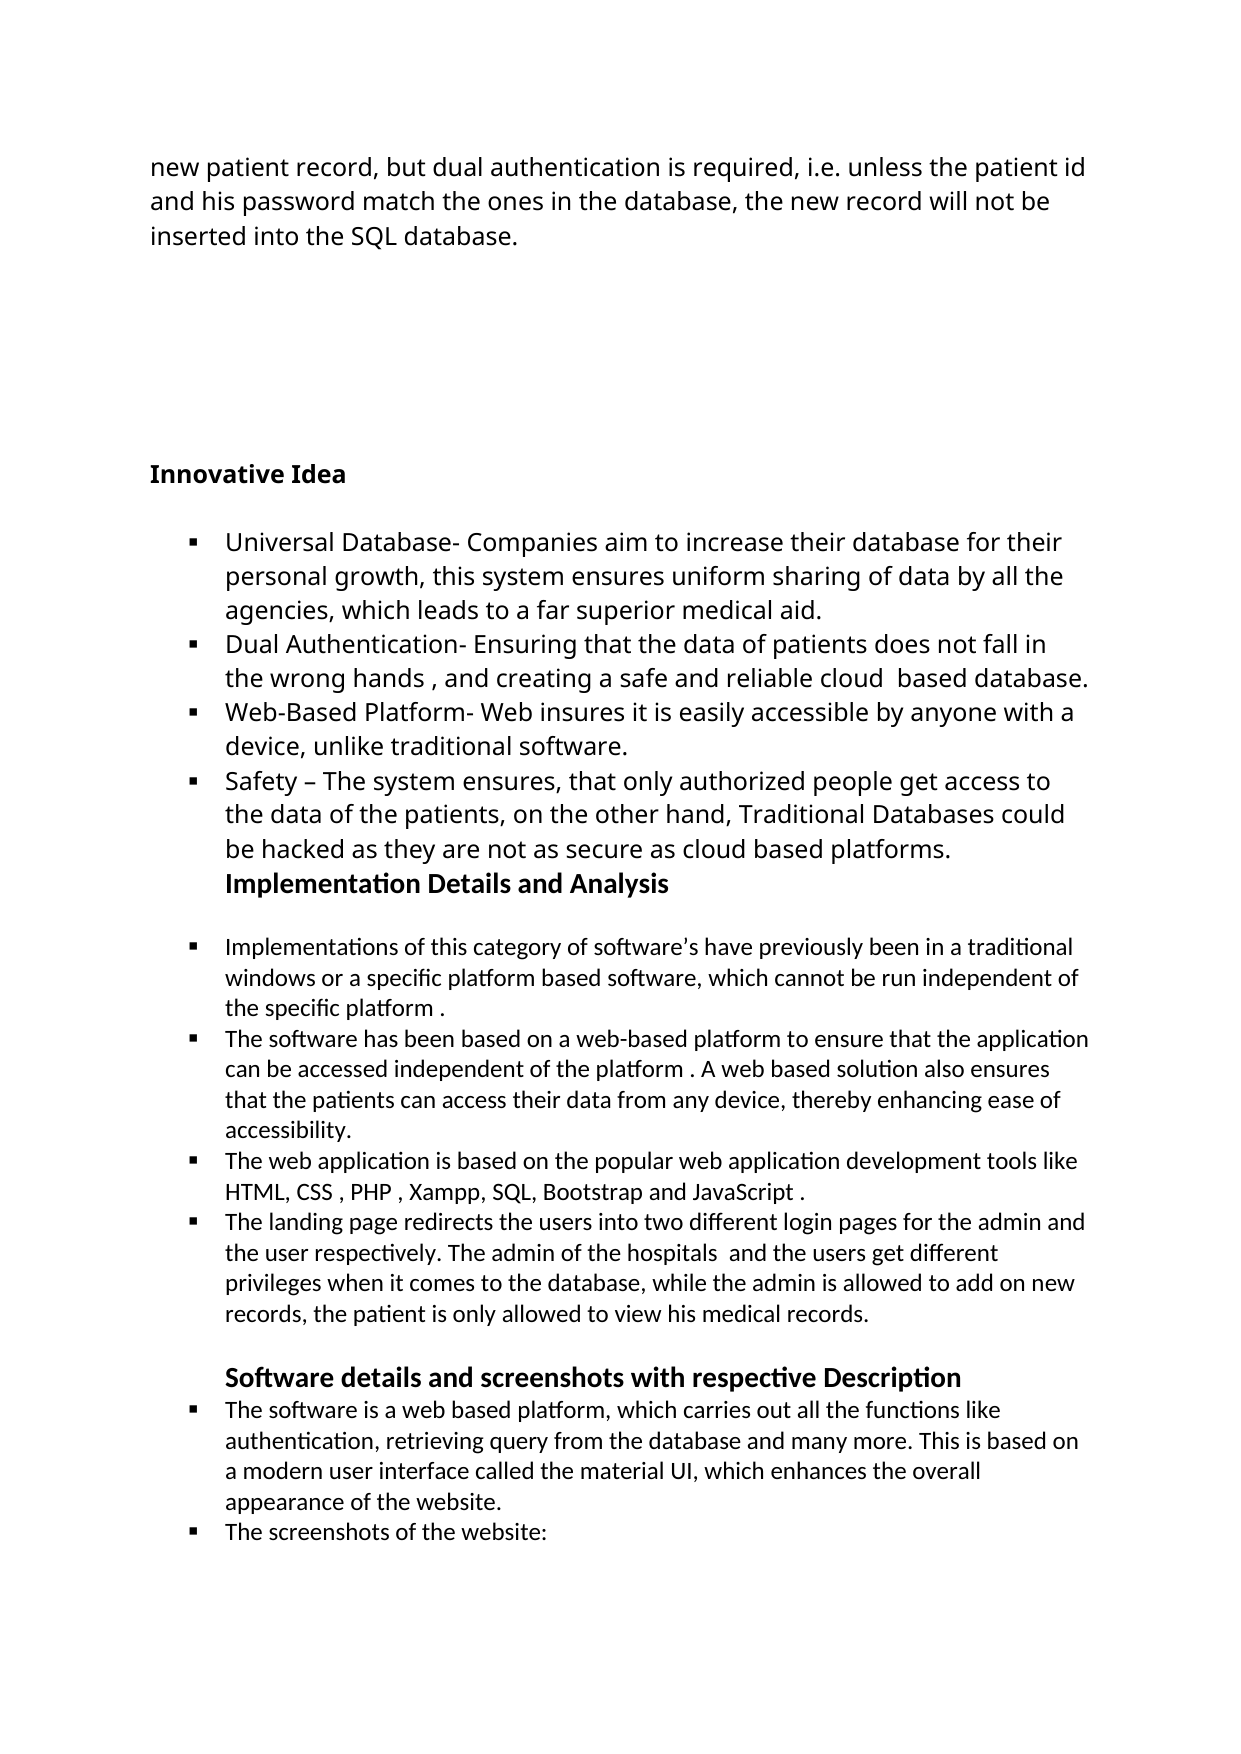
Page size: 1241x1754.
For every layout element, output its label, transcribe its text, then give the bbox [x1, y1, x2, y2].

list The software has been based on a web-based platform to ensure that the application can be accessed independent of the platform . A web based solution also ensures that the patients can access their data from any device, thereby enhancing ease of accessibility. [187, 1023, 1090, 1145]
list The web application is based on the popular web application development tools like HTML, CSS , PHP , Xampp, SQL, Bootstrap and JavaScript . [187, 1145, 1090, 1206]
list The software is a web based platform, which carries out all the functions like authentication, retrieving query from the database and many more. This is based on a modern user interface called the material UI, which enhances the overall appearance of the website. [187, 1394, 1090, 1516]
list Implementation Details and Analysis [225, 865, 1090, 901]
list Implementations of this category of software’s have previously been in a traditional windows or a specific platform based software, which cannot be run independent of the specific platform . [187, 931, 1090, 1023]
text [150, 150, 1090, 252]
list Dual Authentication- Ensuring that the data of patients does not fall in the wrong hands , and creating a safe and reliable cloud based database. [187, 627, 1090, 695]
list Web-Based Platform- Web insures it is easily accessible by anyone with a device, unlike traditional software. [187, 695, 1090, 763]
list The landing page redirects the users into two different login pages for the admin and the user respectively. The admin of the hospitals and the users get different privileges when it comes to the database, while the admin is allowed to add on new records, the patient is only allowed to view his medical records. [187, 1206, 1090, 1328]
text Innovative Idea [150, 457, 1090, 491]
list The screenshots of the website: [187, 1516, 1090, 1547]
list Safety – The system ensures, that only authorized people get access to the data of the patients, on the other hand, Traditional Databases could be hacked as they are not as secure as cloud based platforms. [187, 763, 1090, 865]
list Software details and screenshots with respective Description [225, 1359, 1090, 1394]
list Universal Database- Companies aim to increase their database for their personal growth, this system ensures uniform sharing of data by all the agencies, which leads to a far superior medical aid. [187, 525, 1090, 627]
